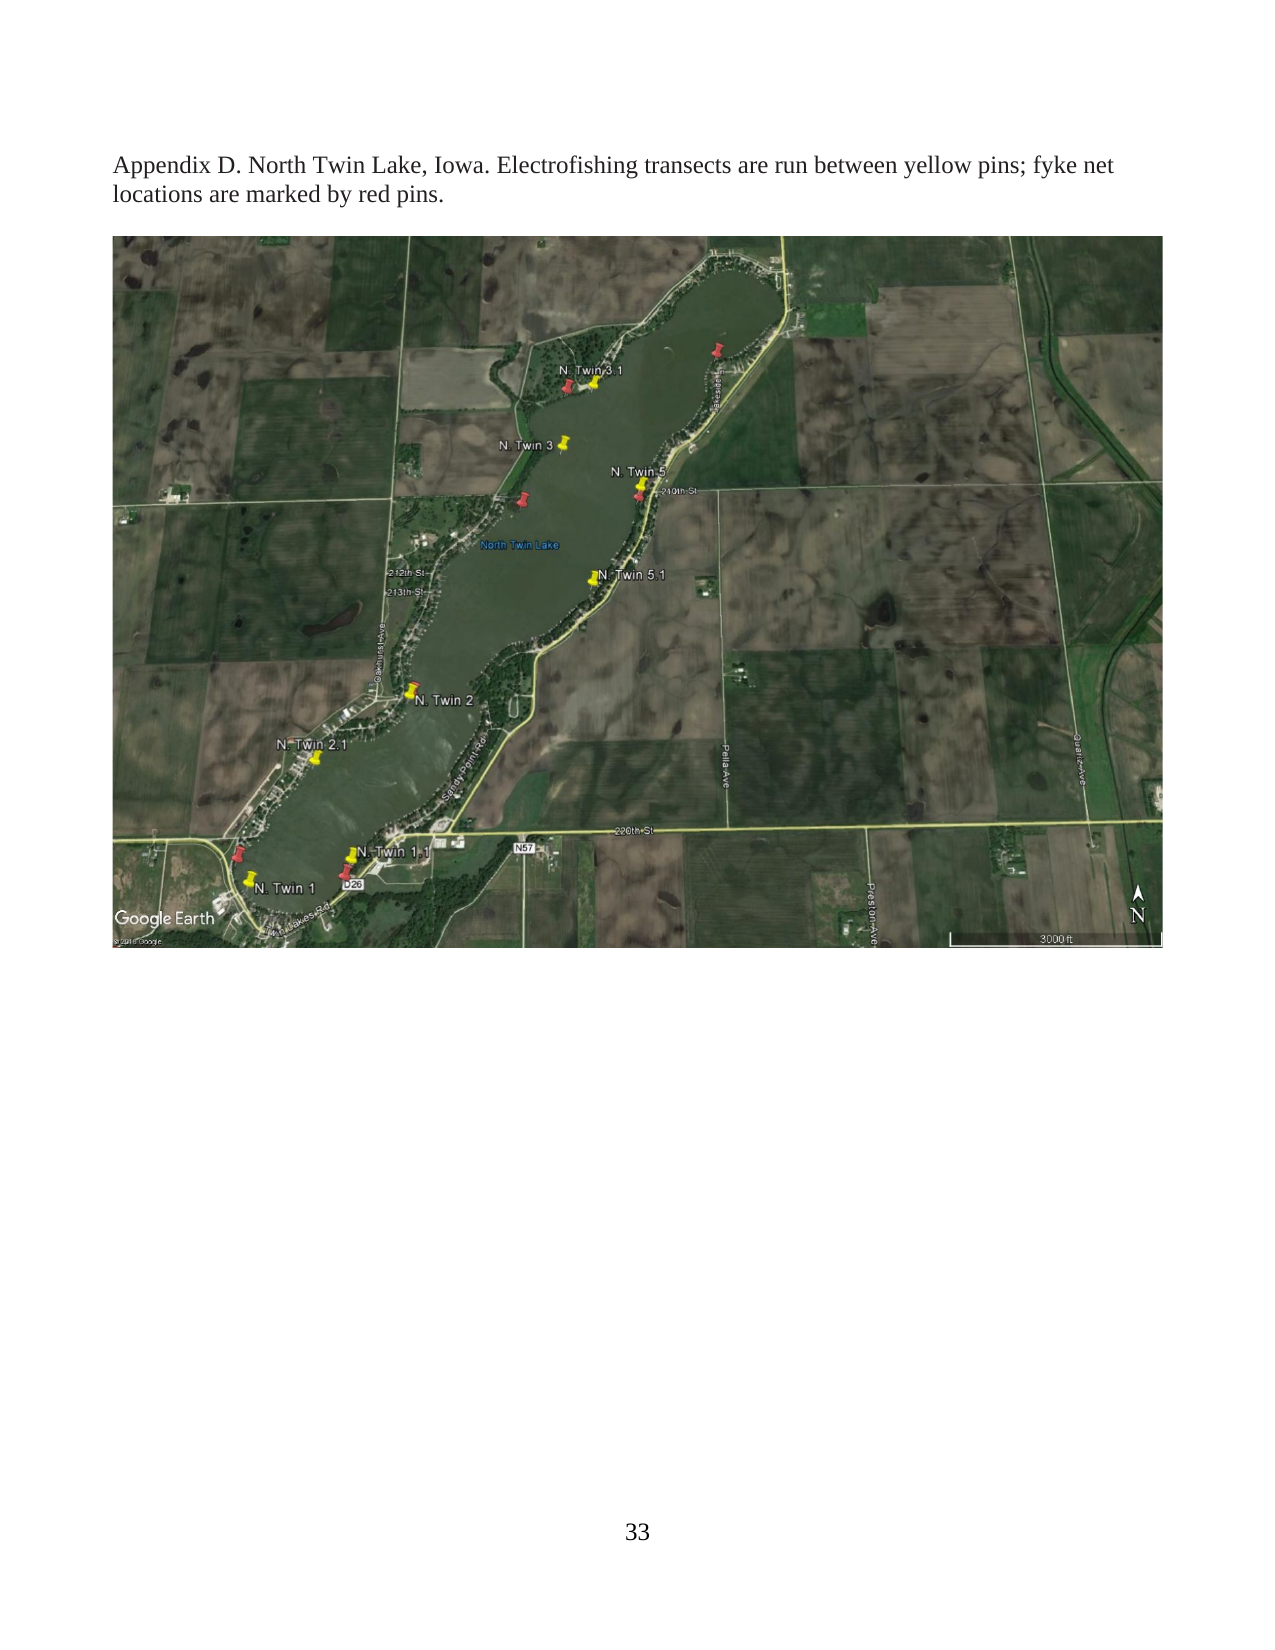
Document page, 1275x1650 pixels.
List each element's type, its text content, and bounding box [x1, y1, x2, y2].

picture [112, 236, 1163, 948]
text Appendix D. North Twin Lake, Iowa. Electrofishing transects are run between yellow pins; fyke net locations are marked by red pins. [112, 150, 1162, 207]
